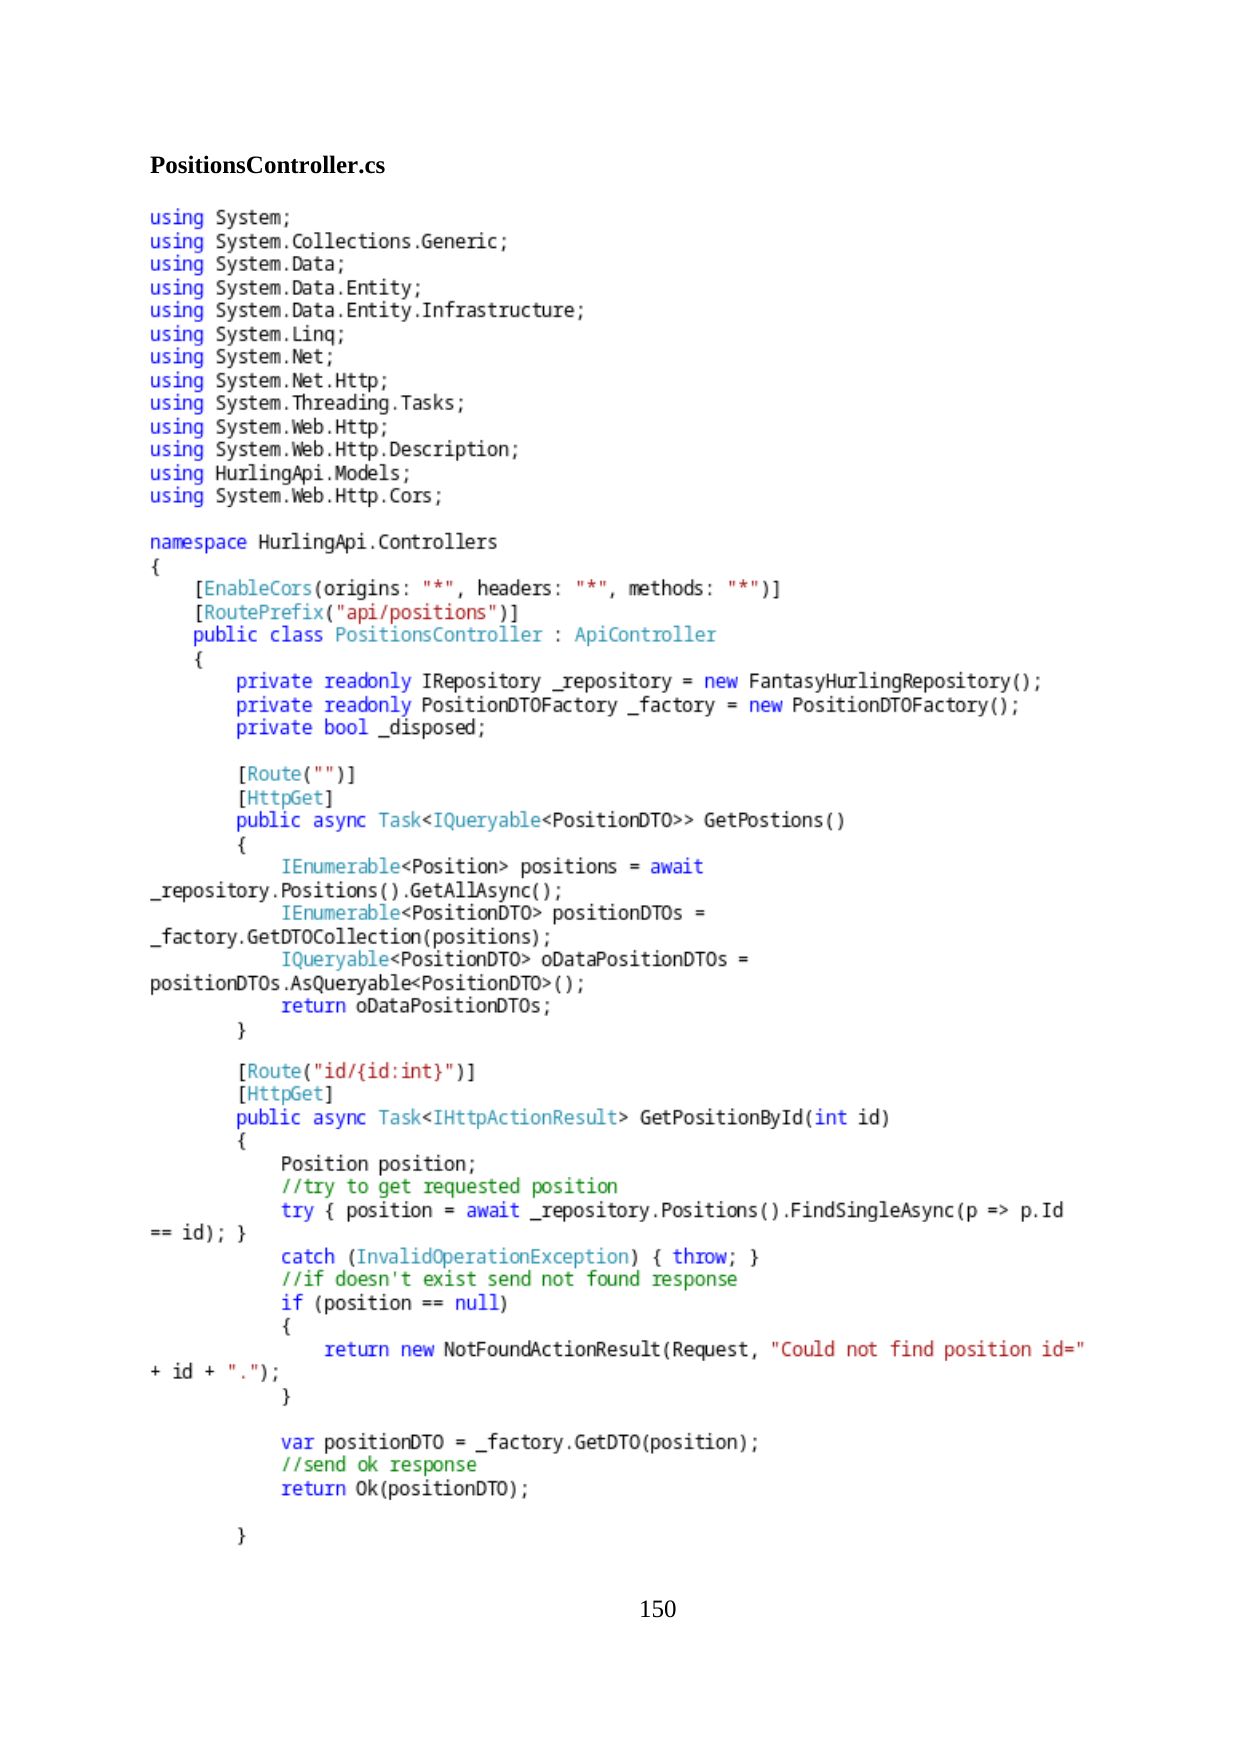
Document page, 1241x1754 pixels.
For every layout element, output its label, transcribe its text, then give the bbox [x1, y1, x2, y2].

subtitle PositionsController.cs [150, 150, 1090, 179]
